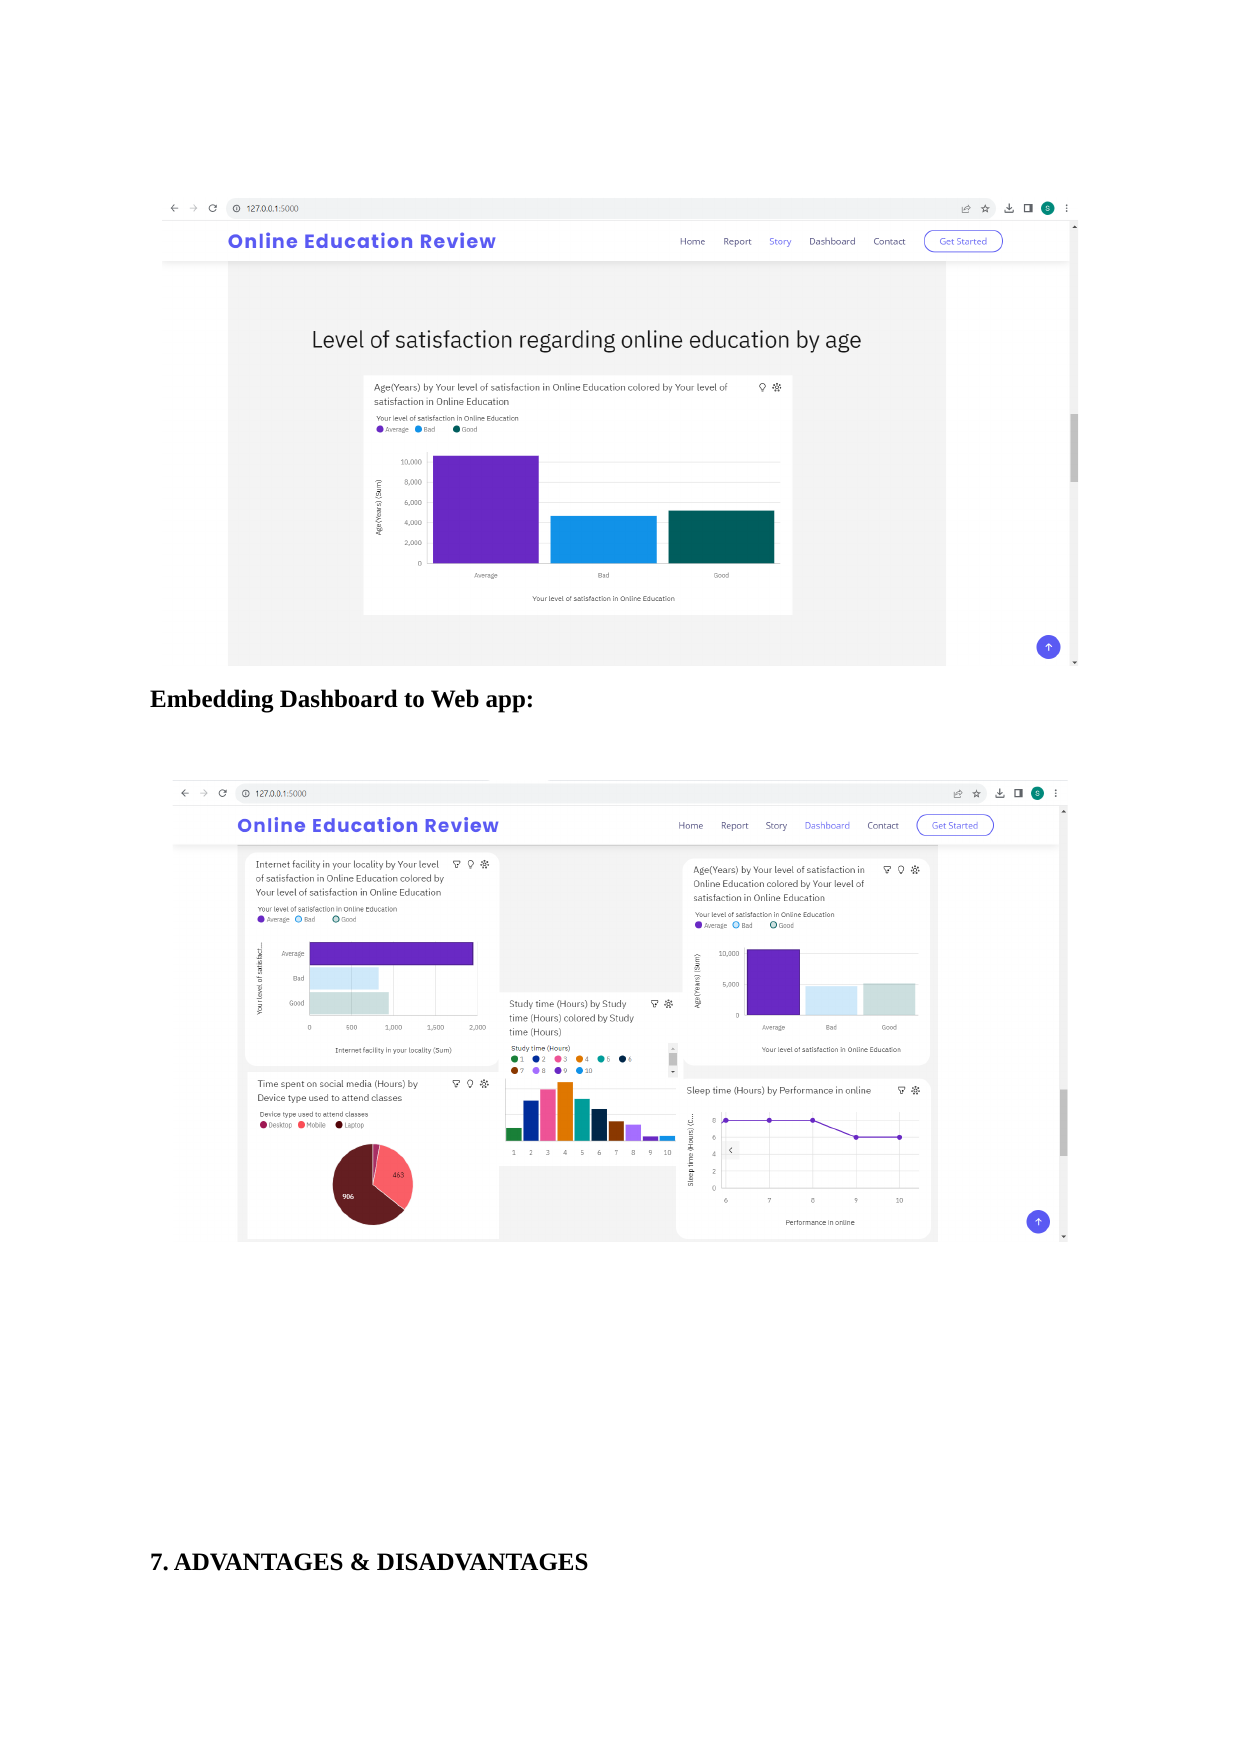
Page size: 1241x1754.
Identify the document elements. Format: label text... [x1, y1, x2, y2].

text 7. ADVANTAGES & DISADVANTAGES [150, 1547, 1090, 1576]
text Embedding Dashboard to Web app: [150, 684, 1090, 713]
picture [172, 780, 1068, 1242]
picture [162, 197, 1079, 666]
